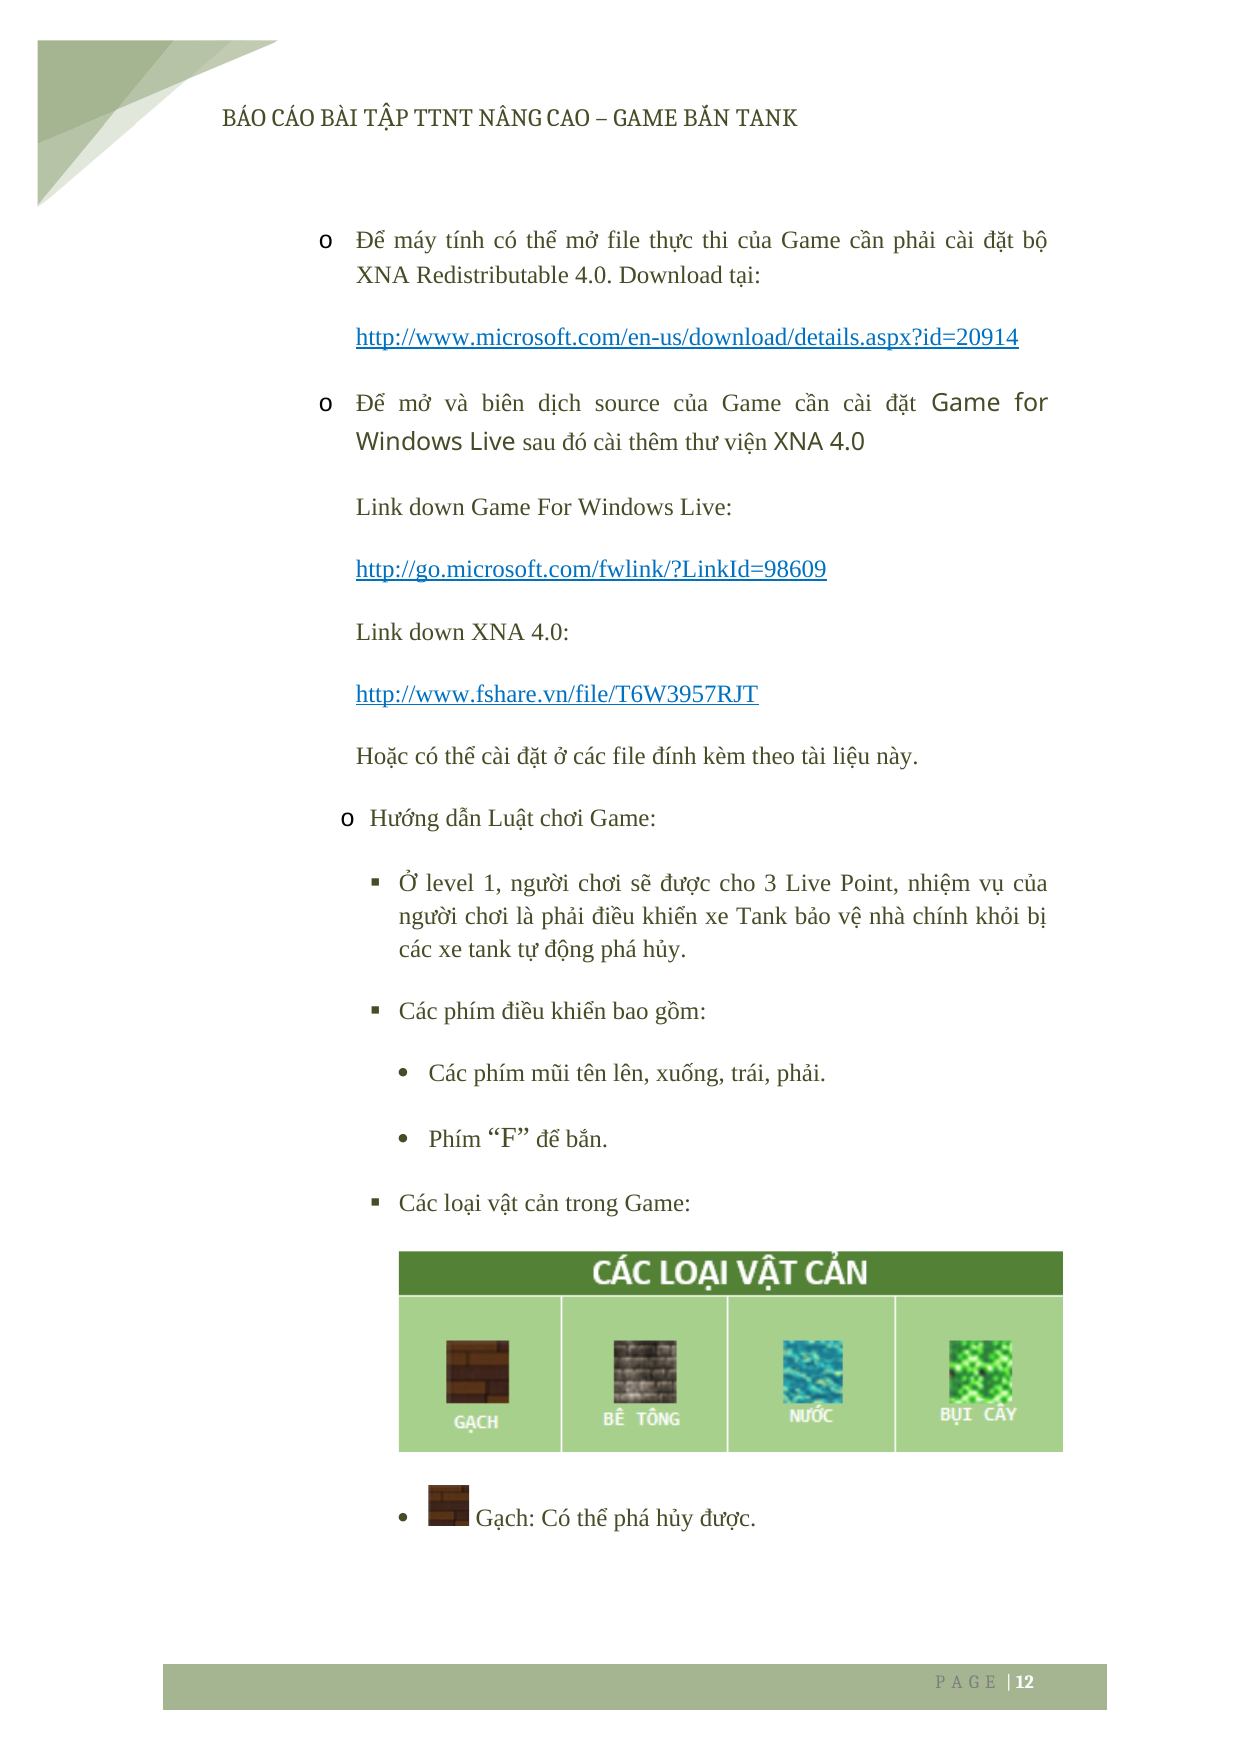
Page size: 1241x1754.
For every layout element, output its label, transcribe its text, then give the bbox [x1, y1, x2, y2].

list Gạch: Có thể phá hủy được. [399, 1485, 1048, 1531]
text Hoặc có thể cài đặt ở các file đính kèm theo tài liệu này. [356, 741, 1048, 770]
list Để mở và biên dịch source của Game cần cài đặt Game for Windows Live sau đó cài thêm thư viện XNA 4.0 [318, 384, 1048, 458]
picture [398, 1250, 1063, 1452]
text http://go.microsoft.com/fwlink/?LinkId=98609 [356, 554, 1048, 583]
list Hướng dẫn Luật chơi Game: [340, 803, 1048, 834]
list Để máy tính có thể mở file thực thi của Game cần phải cài đặt bộ XNA Redistributable 4.0. Download tại: [318, 225, 1048, 289]
text Link down Game For Windows Live: [356, 492, 1048, 521]
list Các loại vật cản trong Game: [369, 1188, 1048, 1217]
list Phím “F” để bắn. [399, 1120, 1048, 1154]
list Ở level 1, người chơi sẽ được cho 3 Live Point, nhiệm vụ của người chơi là phải điều khiển xe Tank bảo vệ nhà chính khỏi bị các xe tank tự động phá hủy. [369, 868, 1048, 962]
list Các phím điều khiển bao gồm: [369, 996, 1048, 1025]
text http://www.fshare.vn/file/T6W3957RJT [356, 679, 1048, 707]
picture [274, 111, 279, 125]
list Các phím mũi tên lên, xuống, trái, phải. [399, 1058, 1048, 1087]
text http://www.microsoft.com/en-us/download/details.aspx?id=20914 [356, 322, 1048, 351]
picture [428, 1485, 470, 1526]
text Link down XNA 4.0: [356, 617, 1048, 645]
picture [37, 40, 279, 209]
